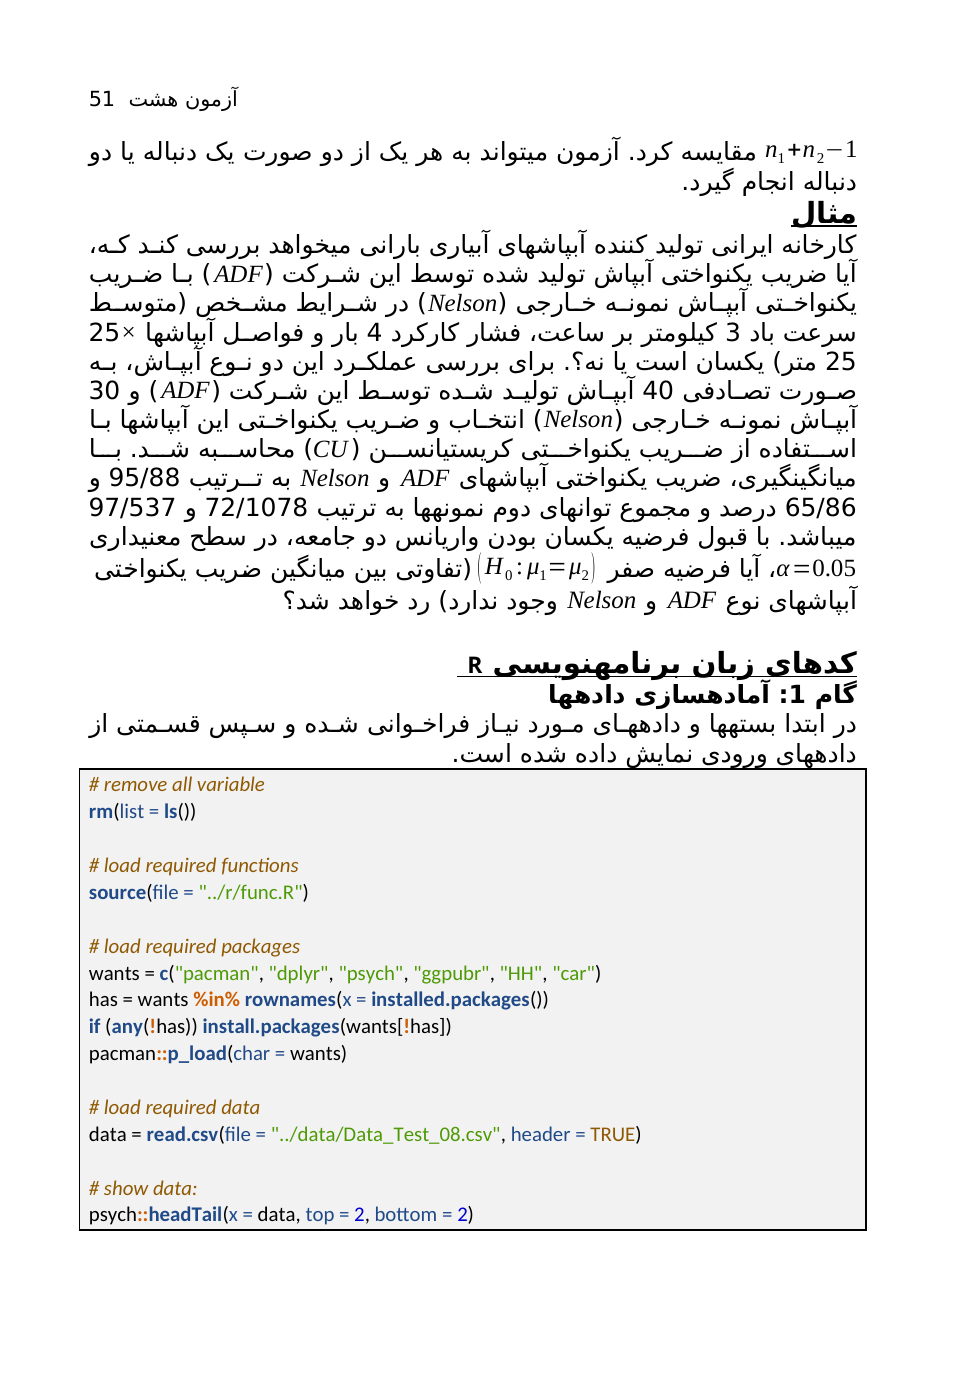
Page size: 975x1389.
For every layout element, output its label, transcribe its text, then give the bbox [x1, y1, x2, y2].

text در ابتدا بسته‏‏ها و داده‏های مورد نیاز فراخوانی شده و سپس قسمتی از داده‏های ورودی نمایش داده شده است. [89, 710, 857, 768]
text گام 1: آماده‏سازی داده‏ها [89, 681, 857, 710]
text کدهای زبان برنامه‏نویسی R [89, 646, 857, 681]
text # remove all variable rm(list = ls()) # load required functions source(file = "../r/func.R") # load required packages wants = c("pacman", "dplyr", "psych", "ggpubr", "HH", "car") has = wants %in% rownames(x = installed.packages()) if (any(!has)) install.packages(wants[!has]) pacman::p_load(char = wants) # load required data data = read.csv(file = "../data/Data_Test_08.csv", header = TRUE) # show data: psych::headTail(x = data, top = 2, bottom = 2) [80, 770, 865, 1229]
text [89, 136, 857, 196]
text مثال [89, 196, 857, 230]
text کارخانه‏‏ ایرانی تولید کننده آبپاش‏های آبیاری بارانی می‏خواهد بررسی کند که، آیا ضریب یکنواختی آبپاش تولید شده توسط این شرکت () با ضریب یکنواختی آبپاش نمونه خارجی () در شرایط مشخص (متوسط سرعت باد 3 کیلومتر بر ساعت، فشار کارکرد 4 بار و فواصل آبپاش‏ها 2525 متر) یکسان است یا نه؟. برای بررسی عملکرد این دو نوع آبپاش، به صورت تصادفی 40 آبپاش تولید شده توسط این شرکت () و 30 آبپاش نمونه خارجی () انتخاب و ضریب یکنواختی این آبپاش‏ها با استفاده از ضریب یکنواختی کریستیانسن () محاسبه شد. با میانگین‏گیری، ضریب یکنواختی آبپاش‏های و به ترتیب 95/88 و 65/86 درصد و مجموع توان‏های دوم نمونه‏ها به ترتیب 72/1078 و 97/537 می‏باشد. با قبول فرضیه یکسان بودن واریانس دو جامعه، در سطح معنی‏داری ، آیا فرضیه صفر (تفاوتی بین میانگین ضریب یکنواختی آبپاش‏های نوع و وجود ندارد) رد خواهد شد؟ [89, 230, 857, 615]
